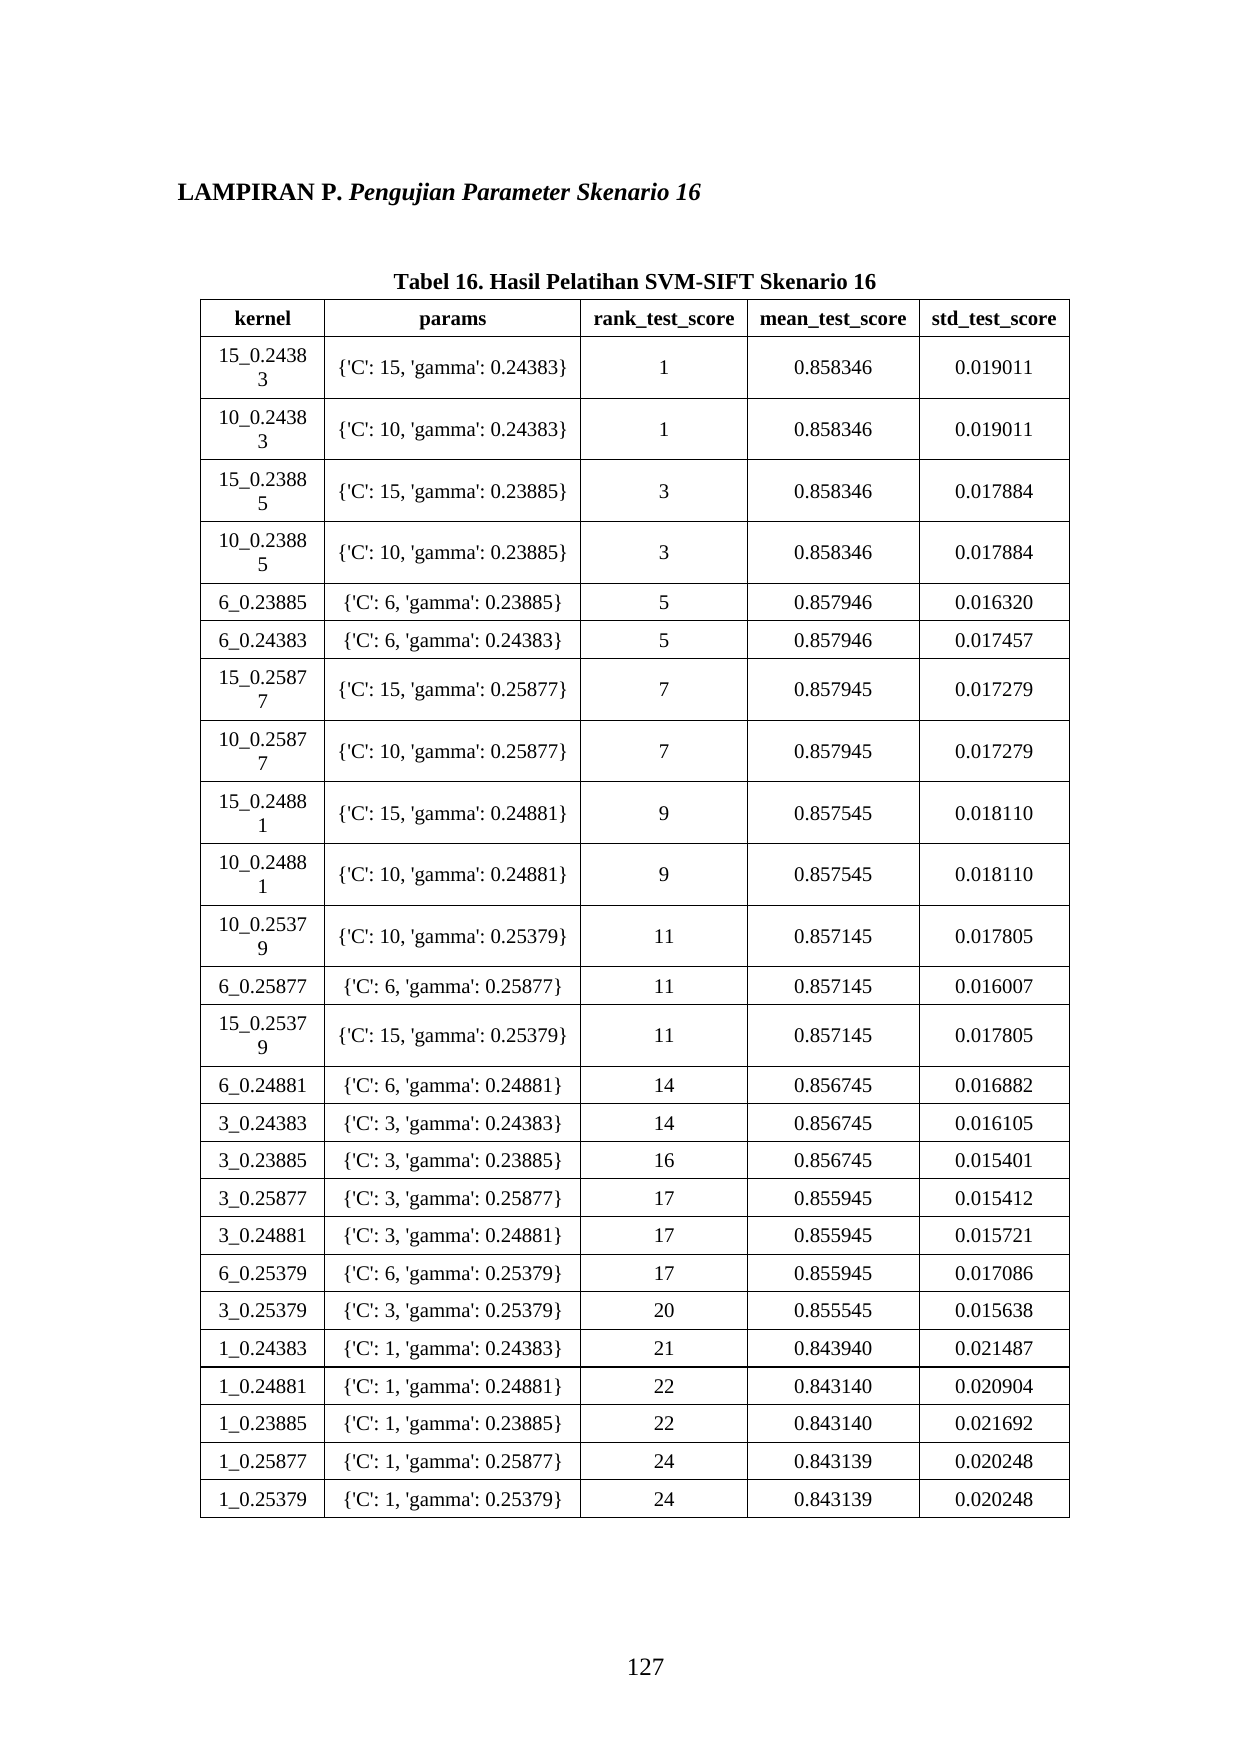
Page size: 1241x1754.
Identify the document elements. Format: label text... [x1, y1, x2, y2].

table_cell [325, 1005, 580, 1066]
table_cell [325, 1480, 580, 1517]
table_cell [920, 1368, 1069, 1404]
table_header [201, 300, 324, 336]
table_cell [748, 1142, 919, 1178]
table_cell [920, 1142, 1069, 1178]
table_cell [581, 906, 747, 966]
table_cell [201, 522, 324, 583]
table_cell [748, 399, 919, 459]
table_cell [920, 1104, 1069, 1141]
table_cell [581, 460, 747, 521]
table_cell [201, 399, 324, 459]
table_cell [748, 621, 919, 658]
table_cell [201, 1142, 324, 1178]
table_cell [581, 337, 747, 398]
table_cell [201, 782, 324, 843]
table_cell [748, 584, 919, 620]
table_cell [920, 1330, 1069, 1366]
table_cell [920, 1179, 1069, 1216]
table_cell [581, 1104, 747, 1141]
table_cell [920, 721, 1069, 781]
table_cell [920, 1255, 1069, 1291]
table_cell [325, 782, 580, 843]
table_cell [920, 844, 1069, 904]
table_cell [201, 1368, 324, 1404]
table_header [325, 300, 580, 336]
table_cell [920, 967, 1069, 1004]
text LAMPIRAN P. Pengujian Parameter Skenario 16 [177, 177, 1092, 206]
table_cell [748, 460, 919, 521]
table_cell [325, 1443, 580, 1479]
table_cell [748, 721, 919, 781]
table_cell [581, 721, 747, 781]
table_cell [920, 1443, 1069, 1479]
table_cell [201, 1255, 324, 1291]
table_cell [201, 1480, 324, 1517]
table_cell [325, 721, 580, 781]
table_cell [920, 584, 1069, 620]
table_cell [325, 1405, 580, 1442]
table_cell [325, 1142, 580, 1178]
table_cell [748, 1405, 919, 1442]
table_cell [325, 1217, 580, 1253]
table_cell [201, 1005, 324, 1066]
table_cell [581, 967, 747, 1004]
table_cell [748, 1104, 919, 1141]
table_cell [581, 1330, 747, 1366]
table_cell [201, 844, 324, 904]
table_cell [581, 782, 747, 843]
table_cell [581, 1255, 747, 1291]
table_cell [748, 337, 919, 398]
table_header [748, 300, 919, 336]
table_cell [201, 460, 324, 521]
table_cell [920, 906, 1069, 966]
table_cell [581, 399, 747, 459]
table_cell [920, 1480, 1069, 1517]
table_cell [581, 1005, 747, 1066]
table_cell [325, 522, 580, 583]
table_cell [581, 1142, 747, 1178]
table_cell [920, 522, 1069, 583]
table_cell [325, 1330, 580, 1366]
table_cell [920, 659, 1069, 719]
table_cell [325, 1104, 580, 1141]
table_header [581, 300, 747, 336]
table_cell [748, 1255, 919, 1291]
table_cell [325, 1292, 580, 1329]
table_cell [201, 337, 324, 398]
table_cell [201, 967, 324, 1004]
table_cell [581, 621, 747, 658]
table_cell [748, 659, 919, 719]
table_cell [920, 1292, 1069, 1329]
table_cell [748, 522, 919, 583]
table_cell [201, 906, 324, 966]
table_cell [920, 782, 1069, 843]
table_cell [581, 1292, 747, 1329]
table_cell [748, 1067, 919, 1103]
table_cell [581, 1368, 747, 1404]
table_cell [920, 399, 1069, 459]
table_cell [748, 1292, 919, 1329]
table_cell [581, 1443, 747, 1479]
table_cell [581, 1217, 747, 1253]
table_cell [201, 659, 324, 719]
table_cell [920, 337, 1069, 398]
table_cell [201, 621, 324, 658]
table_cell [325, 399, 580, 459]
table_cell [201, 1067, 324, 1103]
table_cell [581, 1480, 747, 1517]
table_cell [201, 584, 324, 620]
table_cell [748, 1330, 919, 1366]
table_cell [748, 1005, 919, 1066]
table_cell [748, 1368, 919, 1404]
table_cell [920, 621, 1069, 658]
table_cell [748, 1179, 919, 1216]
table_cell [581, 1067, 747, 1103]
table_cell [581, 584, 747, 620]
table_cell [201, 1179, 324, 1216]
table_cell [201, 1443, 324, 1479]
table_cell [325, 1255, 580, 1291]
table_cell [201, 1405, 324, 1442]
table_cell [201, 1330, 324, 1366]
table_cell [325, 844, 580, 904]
text Tabel 16. Hasil Pelatihan SVM-SIFT Skenario 16 [177, 268, 1092, 294]
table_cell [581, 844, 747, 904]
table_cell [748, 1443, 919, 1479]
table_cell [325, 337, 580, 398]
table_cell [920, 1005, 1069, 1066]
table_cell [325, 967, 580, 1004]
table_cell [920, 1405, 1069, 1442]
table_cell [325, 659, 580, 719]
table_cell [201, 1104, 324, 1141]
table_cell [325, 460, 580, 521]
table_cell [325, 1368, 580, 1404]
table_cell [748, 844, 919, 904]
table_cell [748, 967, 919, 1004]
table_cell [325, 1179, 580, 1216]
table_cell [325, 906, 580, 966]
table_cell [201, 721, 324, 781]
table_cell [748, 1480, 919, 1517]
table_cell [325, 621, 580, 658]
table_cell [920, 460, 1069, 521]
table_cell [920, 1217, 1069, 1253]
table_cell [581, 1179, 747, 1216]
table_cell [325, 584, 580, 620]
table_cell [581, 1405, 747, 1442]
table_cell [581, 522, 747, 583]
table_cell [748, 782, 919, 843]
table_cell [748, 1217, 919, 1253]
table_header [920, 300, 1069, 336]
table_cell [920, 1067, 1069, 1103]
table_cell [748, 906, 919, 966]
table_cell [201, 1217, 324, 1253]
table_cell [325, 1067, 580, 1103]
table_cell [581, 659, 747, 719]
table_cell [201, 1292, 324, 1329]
